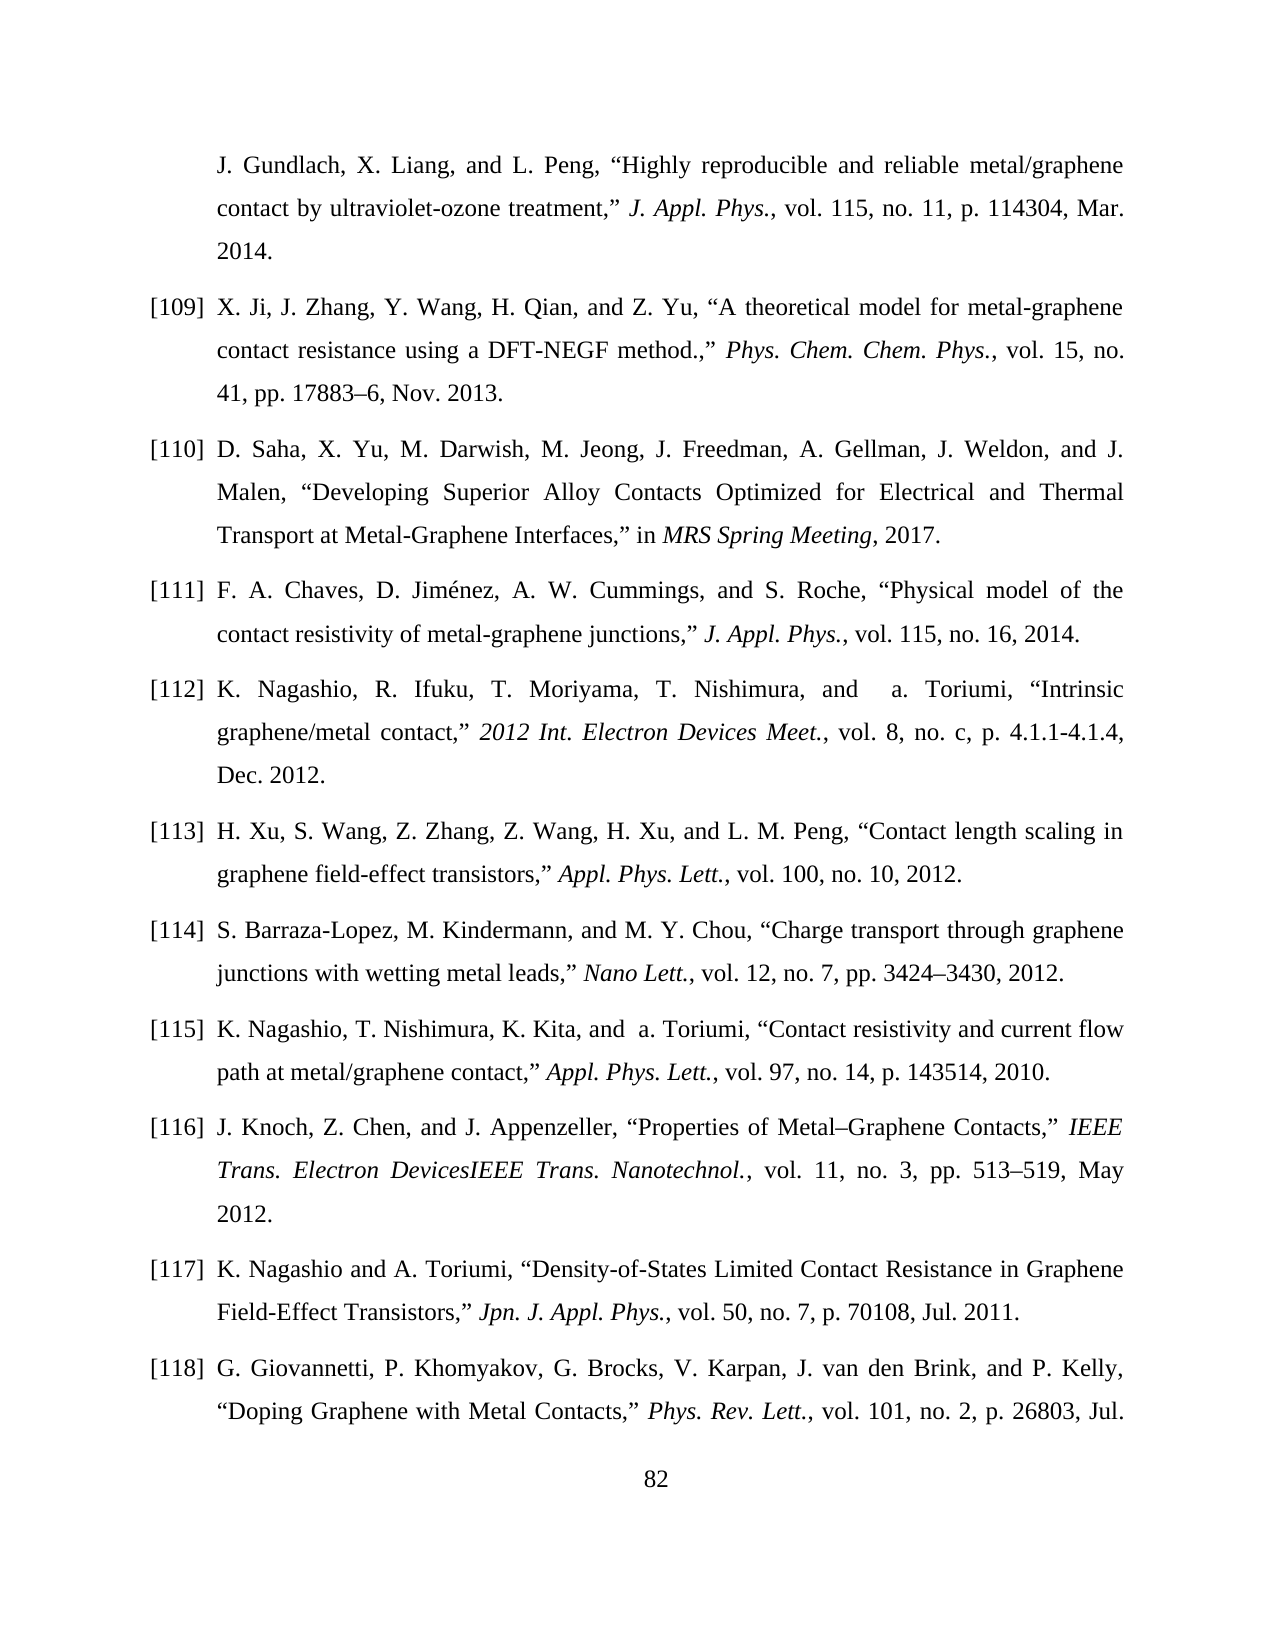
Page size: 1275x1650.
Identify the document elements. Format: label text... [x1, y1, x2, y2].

text [114] S. Barraza-Lopez, M. Kindermann, and M. Y. Chou, “Charge transport through graphene junctions with wetting metal leads,” Nano Lett., vol. 12, no. 7, pp. 3424–3430, 2012. [150, 915, 1125, 987]
text [117] K. Nagashio and A. Toriumi, “Density-of-States Limited Contact Resistance in Graphene Field-Effect Transistors,” Jpn. J. Appl. Phys., vol. 50, no. 7, p. 70108, Jul. 2011. [150, 1254, 1125, 1326]
text [110] D. Saha, X. Yu, M. Darwish, M. Jeong, J. Freedman, A. Gellman, J. Weldon, and J. Malen, “Developing Superior Alloy Contacts Optimized for Electrical and Thermal Transport at Metal-Graphene Interfaces,” in MRS Spring Meeting, 2017. [150, 434, 1125, 549]
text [150, 1353, 1125, 1425]
text [111] F. A. Chaves, D. Jiménez, A. W. Cummings, and S. Roche, “Physical model of the contact resistivity of metal-graphene junctions,” J. Appl. Phys., vol. 115, no. 16, 2014. [150, 576, 1125, 647]
text [115] K. Nagashio, T. Nishimura, K. Kita, and a. Toriumi, “Contact resistivity and current flow path at metal/graphene contact,” Appl. Phys. Lett., vol. 97, no. 14, p. 143514, 2010. [150, 1014, 1125, 1086]
text [112] K. Nagashio, R. Ifuku, T. Moriyama, T. Nishimura, and a. Toriumi, “Intrinsic graphene/metal contact,” 2012 Int. Electron Devices Meet., vol. 8, no. c, p. 4.1.1-4.1.4, Dec. 2012. [150, 674, 1125, 789]
text [113] H. Xu, S. Wang, Z. Zhang, Z. Wang, H. Xu, and L. M. Peng, “Contact length scaling in graphene field-effect transistors,” Appl. Phys. Lett., vol. 100, no. 10, 2012. [150, 816, 1125, 888]
text [116] J. Knoch, Z. Chen, and J. Appenzeller, “Properties of Metal–Graphene Contacts,” IEEE Trans. Electron DevicesIEEE Trans. Nanotechnol., vol. 11, no. 3, pp. 513–519, May 2012. [150, 1112, 1125, 1227]
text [150, 150, 1125, 265]
text [109] X. Ji, J. Zhang, Y. Wang, H. Qian, and Z. Yu, “A theoretical model for metal-graphene contact resistance using a DFT-NEGF method.,” Phys. Chem. Chem. Phys., vol. 15, no. 41, pp. 17883–6, Nov. 2013. [150, 292, 1125, 407]
